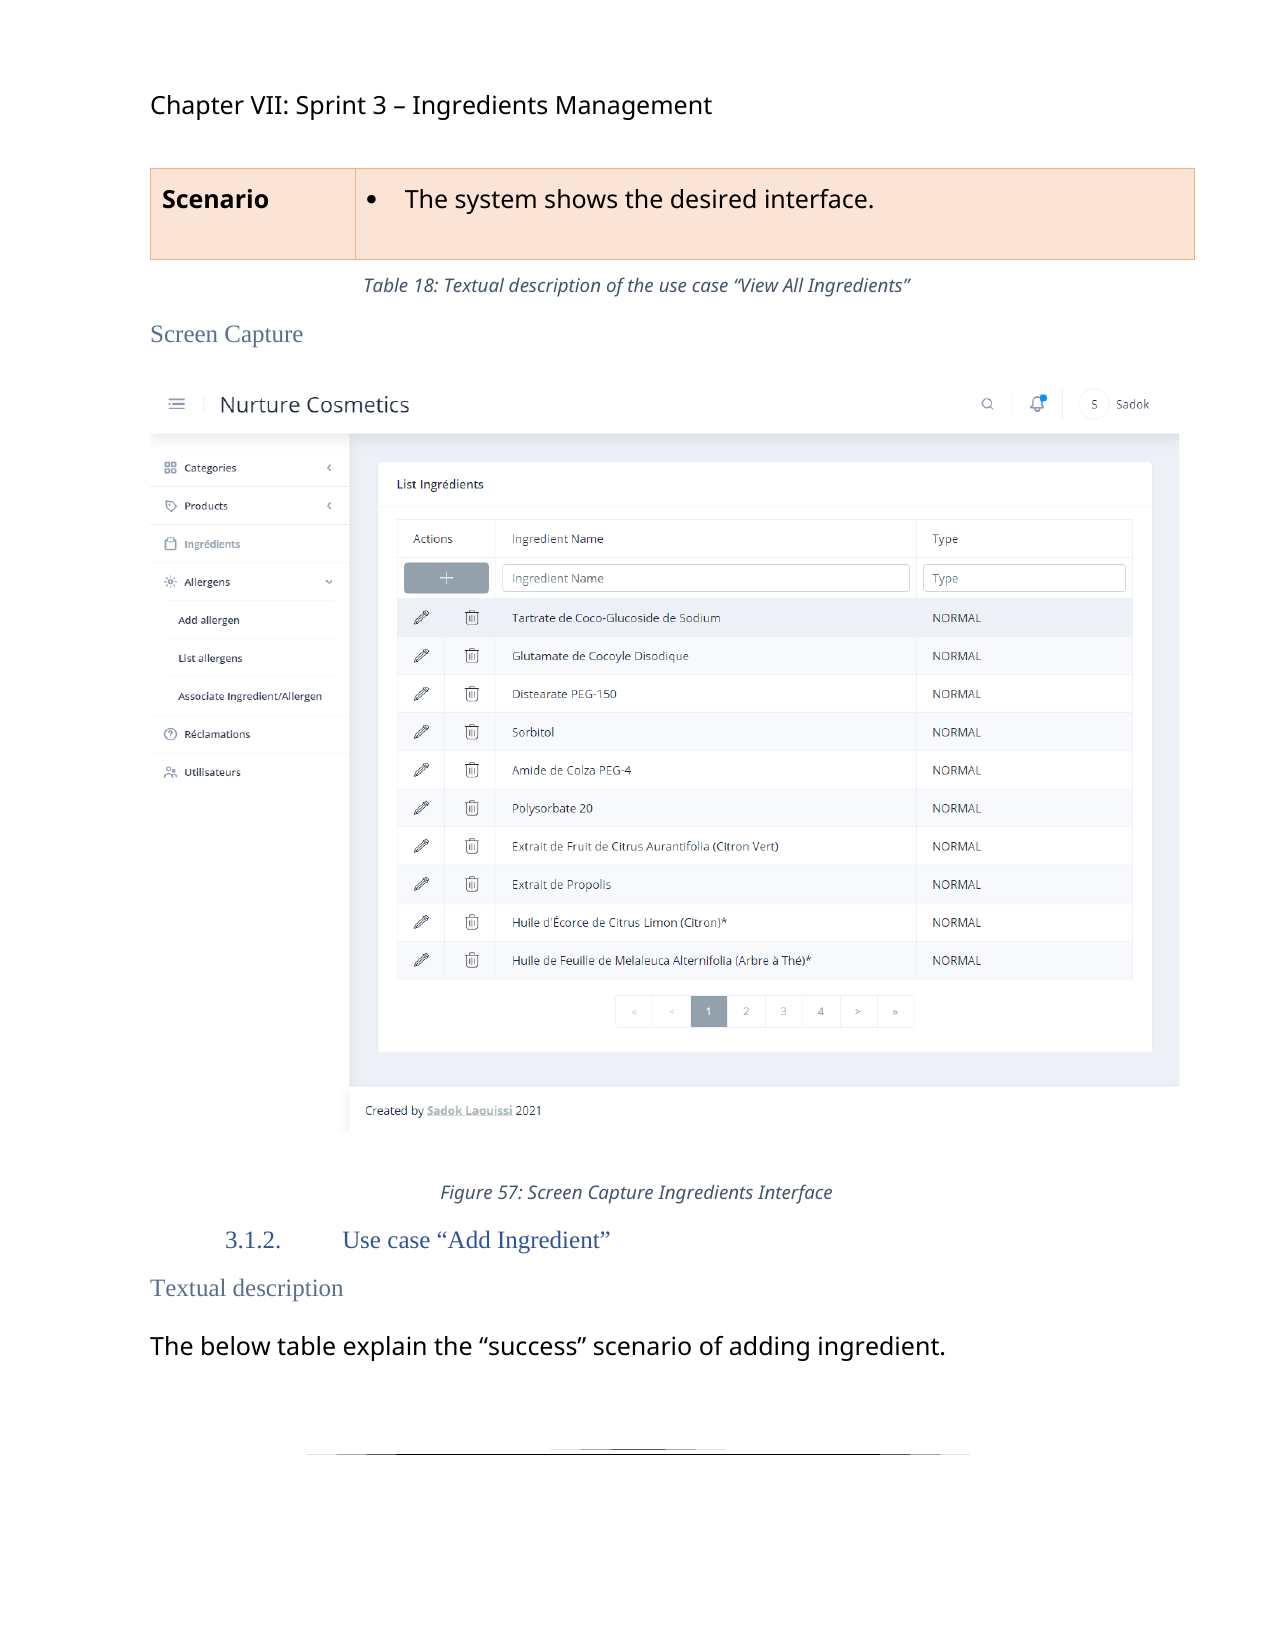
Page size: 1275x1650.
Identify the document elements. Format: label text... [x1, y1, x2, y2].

text Table 18: Textual description of the use case “View All Ingredients” [150, 273, 1125, 298]
table_cell Nominal Scenario [151, 169, 355, 259]
subtitle Use case “Add Ingredient” [225, 1225, 1125, 1254]
text Figure 57: Screen Capture Ingredients Interface [150, 1179, 1125, 1204]
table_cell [356, 169, 1194, 259]
picture [150, 374, 1180, 1133]
text The below table explain the “success” scenario of adding ingredient. [150, 1328, 1125, 1362]
subtitle Textual description [150, 1273, 1125, 1301]
subtitle Screen Capture [150, 319, 1125, 348]
